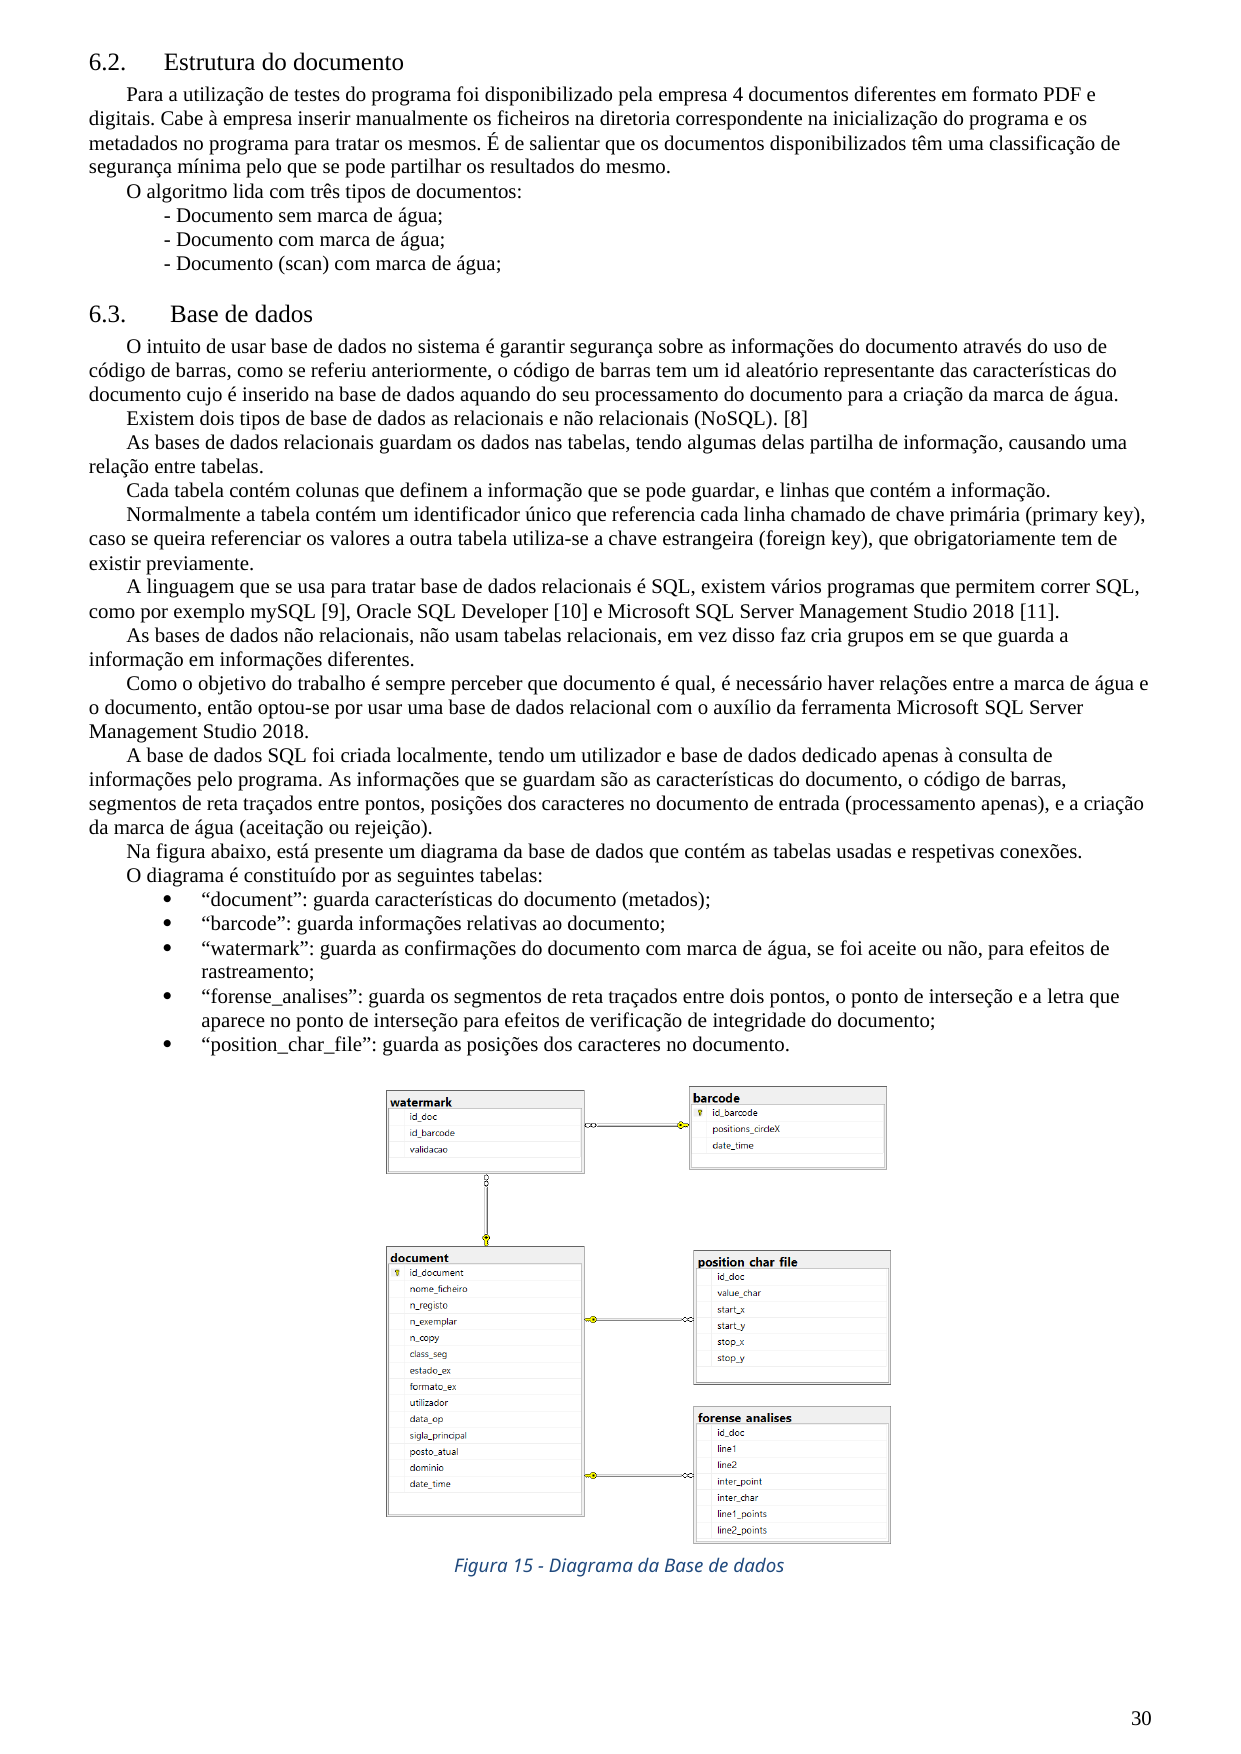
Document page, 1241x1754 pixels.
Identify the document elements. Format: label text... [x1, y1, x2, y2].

subtitle Base de dados [89, 299, 1152, 328]
text As bases de dados não relacionais, não usam tabelas relacionais, em vez disso faz cria grupos em se que guarda a informação em informações diferentes. [89, 623, 1152, 671]
text Figura 15 - Diagrama da Base de dados [89, 1552, 1152, 1577]
text O intuito de usar base de dados no sistema é garantir segurança sobre as informações do documento através do uso de código de barras, como se referiu anteriormente, o código de barras tem um id aleatório representante das características do documento cujo é inserido na base de dados aquando do seu processamento do documento para a criação da marca de água. [89, 334, 1152, 406]
list “forense_analises”: guarda os segmentos de reta traçados entre dois pontos, o ponto de interseção e a letra que aparece no ponto de interseção para efeitos de verificação de integridade do documento; [164, 983, 1152, 1032]
list “document”: guarda características do documento (metados); [164, 887, 1152, 911]
text A base de dados SQL foi criada localmente, tendo um utilizador e base de dados dedicado apenas à consulta de informações pelo programa. As informações que se guardam são as características do documento, o código de barras, segmentos de reta traçados entre pontos, posições dos caracteres no documento de entrada (processamento apenas), e a criação da marca de água (aceitação ou rejeição). [89, 743, 1152, 839]
text Existem dois tipos de base de dados as relacionais e não relacionais (NoSQL). [8] [89, 406, 1152, 430]
text Para a utilização de testes do programa foi disponibilizado pela empresa 4 documentos diferentes em formato PDF e digitais. Cabe à empresa inserir manualmente os ficheiros na diretoria correspondente na inicialização do programa e os metadados no programa para tratar os mesmos. É de salientar que os documentos disponibilizados têm uma classificação de segurança mínima pelo que se pode partilhar os resultados do mesmo. [89, 82, 1152, 178]
list “barcode”: guarda informações relativas ao documento; [164, 911, 1152, 935]
text A linguagem que se usa para tratar base de dados relacionais é SQL, existem vários programas que permitem correr SQL, como por exemplo mySQL [9], Oracle SQL Developer [10] e Microsoft SQL Server Management Studio 2018 [11]. [89, 574, 1152, 623]
text - Documento (scan) com marca de água; [89, 251, 1152, 275]
text Na figura abaixo, está presente um diagrama da base de dados que contém as tabelas usadas e respetivas conexões. [89, 839, 1152, 863]
text Cada tabela contém colunas que definem a informação que se pode guardar, e linhas que contém a informação. [126, 478, 1152, 502]
list “watermark”: guarda as confirmações do documento com marca de água, se foi aceite ou não, para efeitos de rastreamento; [164, 935, 1152, 983]
picture [377, 1079, 901, 1552]
text - Documento sem marca de água; [89, 203, 1152, 227]
text O diagrama é constituído por as seguintes tabelas: [89, 863, 1152, 887]
text Normalmente a tabela contém um identificador único que referencia cada linha chamado de chave primária (primary key), caso se queira referenciar os valores a outra tabela utiliza-se a chave estrangeira (foreign key), que obrigatoriamente tem de existir previamente. [89, 502, 1152, 574]
list “position_char_file”: guarda as posições dos caracteres no documento. [164, 1032, 1152, 1056]
subtitle Estrutura do documento [89, 47, 1152, 76]
text - Documento com marca de água; [89, 227, 1152, 251]
text As bases de dados relacionais guardam os dados nas tabelas, tendo algumas delas partilha de informação, causando uma relação entre tabelas. [89, 430, 1152, 478]
text Como o objetivo do trabalho é sempre perceber que documento é qual, é necessário haver relações entre a marca de água e o documento, então optou-se por usar uma base de dados relacional com o auxílio da ferramenta Microsoft SQL Server Management Studio 2018. [89, 671, 1152, 743]
text O algoritmo lida com três tipos de documentos: [89, 178, 1152, 203]
